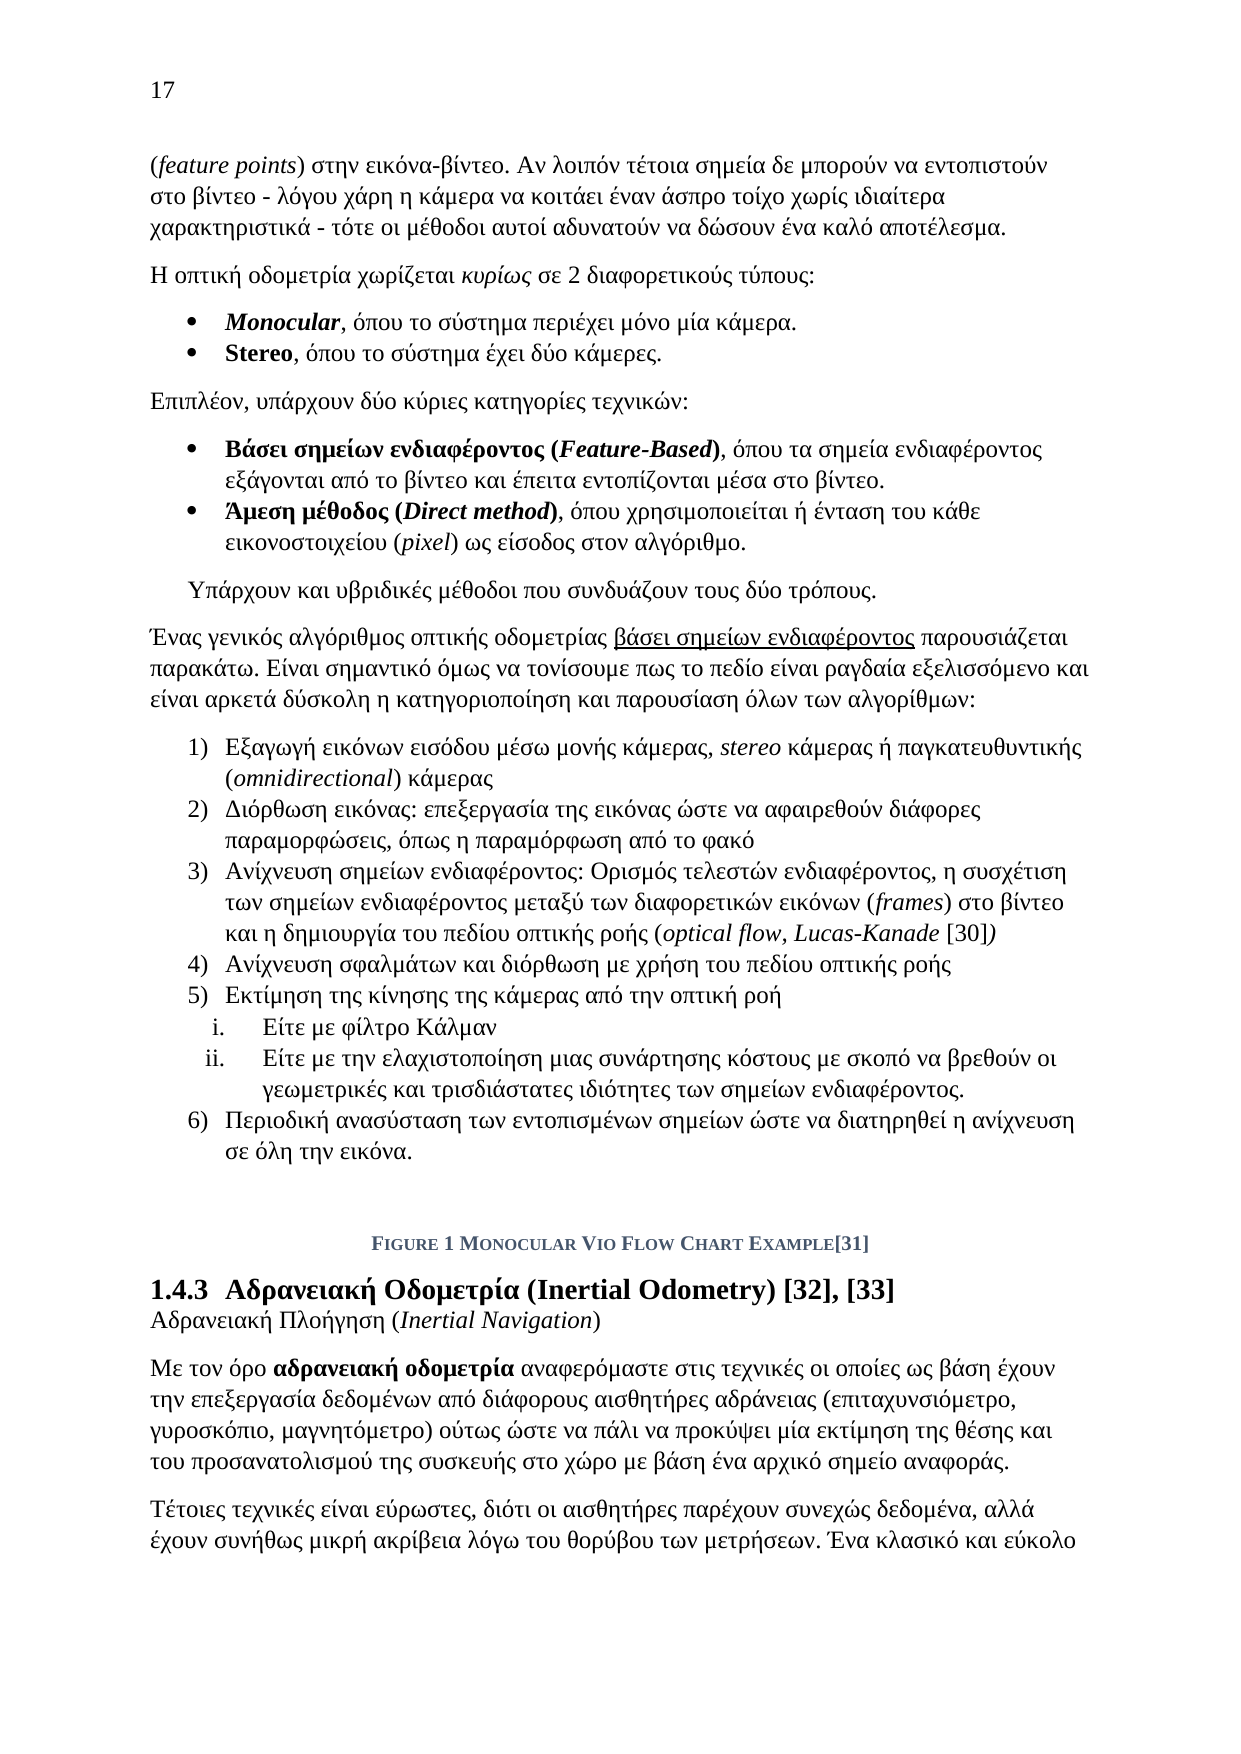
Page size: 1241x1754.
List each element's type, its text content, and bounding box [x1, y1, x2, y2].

list Ανίχνευση σημείων ενδιαφέροντος: Ορισμός τελεστών ενδιαφέροντος, η συσχέτιση των σημείων ενδιαφέροντος μεταξύ των διαφορετικών εικόνων (frames) στο βίντεο και η δημιουργία του πεδίου οπτικής ροής (optical flow, Lucas-Kanade [30]) [187, 856, 1090, 947]
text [150, 150, 1090, 241]
list Stereo, όπου το σύστημα έχει δύο κάμερες. [187, 338, 1090, 367]
list Monocular, όπου το σύστημα περιέχει μόνο μία κάμερα. [187, 307, 1090, 336]
list Βάσει σημείων ενδιαφέροντος (Feature-Based), όπου τα σημεία ενδιαφέροντος εξάγονται από το βίντεο και έπειτα εντοπίζονται μέσα στο βίντεο. [187, 434, 1090, 494]
list Είτε με φίλτρο Κάλμαν [225, 1012, 1090, 1040]
list Εξαγωγή εικόνων εισόδου μέσω μονής κάμερας, stereo κάμερας ή παγκατευθυντικής (omnidirectional) κάμερας [187, 732, 1090, 792]
text Ένας γενικός αλγόριθμος οπτικής οδομετρίας βάσει σημείων ενδιαφέροντος παρουσιάζεται παρακάτω. Είναι σημαντικό όμως να τονίσουμε πως το πεδίο είναι ραγδαία εξελισσόμενο και είναι αρκετά δύσκολη η κατηγοριοποίηση και παρουσίαση όλων των αλγορίθμων: [150, 622, 1090, 713]
list Διόρθωση εικόνας: επεξεργασία της εικόνας ώστε να αφαιρεθούν διάφορες παραμορφώσεις, όπως η παραμόρφωση από το φακό [187, 794, 1090, 854]
subtitle Αδρανειακή Οδομετρία (Inertial Odometry) [32], [33] [150, 1272, 1090, 1306]
text Επιπλέον, υπάρχουν δύο κύριες κατηγορίες τεχνικών: [150, 386, 1090, 415]
text H οπτική οδομετρία χωρίζεται κυρίως σε 2 διαφορετικούς τύπους: [150, 260, 1090, 288]
list Περιοδική ανασύσταση των εντοπισμένων σημείων ώστε να διατηρηθεί η ανίχνευση σε όλη την εικόνα. [187, 1105, 1090, 1164]
list Άμεση μέθοδος (Direct method), όπου χρησιμοποιείται ή ένταση του κάθε εικονοστοιχείου (pixel) ως είσοδος στον αλγόριθμο. [187, 496, 1090, 556]
list Εκτίμηση της κίνησης της κάμερας από την οπτική ροή [187, 981, 1090, 1009]
list Είτε με την ελαχιστοποίηση μιας συνάρτησης κόστους με σκοπό να βρεθούν οι γεωμετρικές και τρισδιάστατες ιδιότητες των σημείων ενδιαφέροντος. [225, 1043, 1090, 1102]
list Ανίχνευση σφαλμάτων και διόρθωση με χρήση του πεδίου οπτικής ροής [187, 949, 1090, 978]
text Υπάρχουν και υβριδικές μέθοδοι που συνδυάζουν τους δύο τρόπους. [187, 575, 1090, 603]
text Αδρανειακή Πλοήγηση (Inertial Navigation) [150, 1306, 1090, 1334]
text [150, 1494, 1090, 1554]
text Με τον όρο αδρανειακή οδομετρία αναφερόμαστε στις τεχνικές οι οποίες ως βάση έχουν την επεξεργασία δεδομένων από διάφορους αισθητήρες αδράνειας (επιταχυνσιόμετρο, γυροσκόπιο, μαγνητόμετρο) ούτως ώστε να πάλι να προκύψει μία εκτίμηση της θέσης και του προσανατολισμού της συσκευής στο χώρο με βάση ένα αρχικό σημείο αναφοράς. [150, 1353, 1090, 1475]
